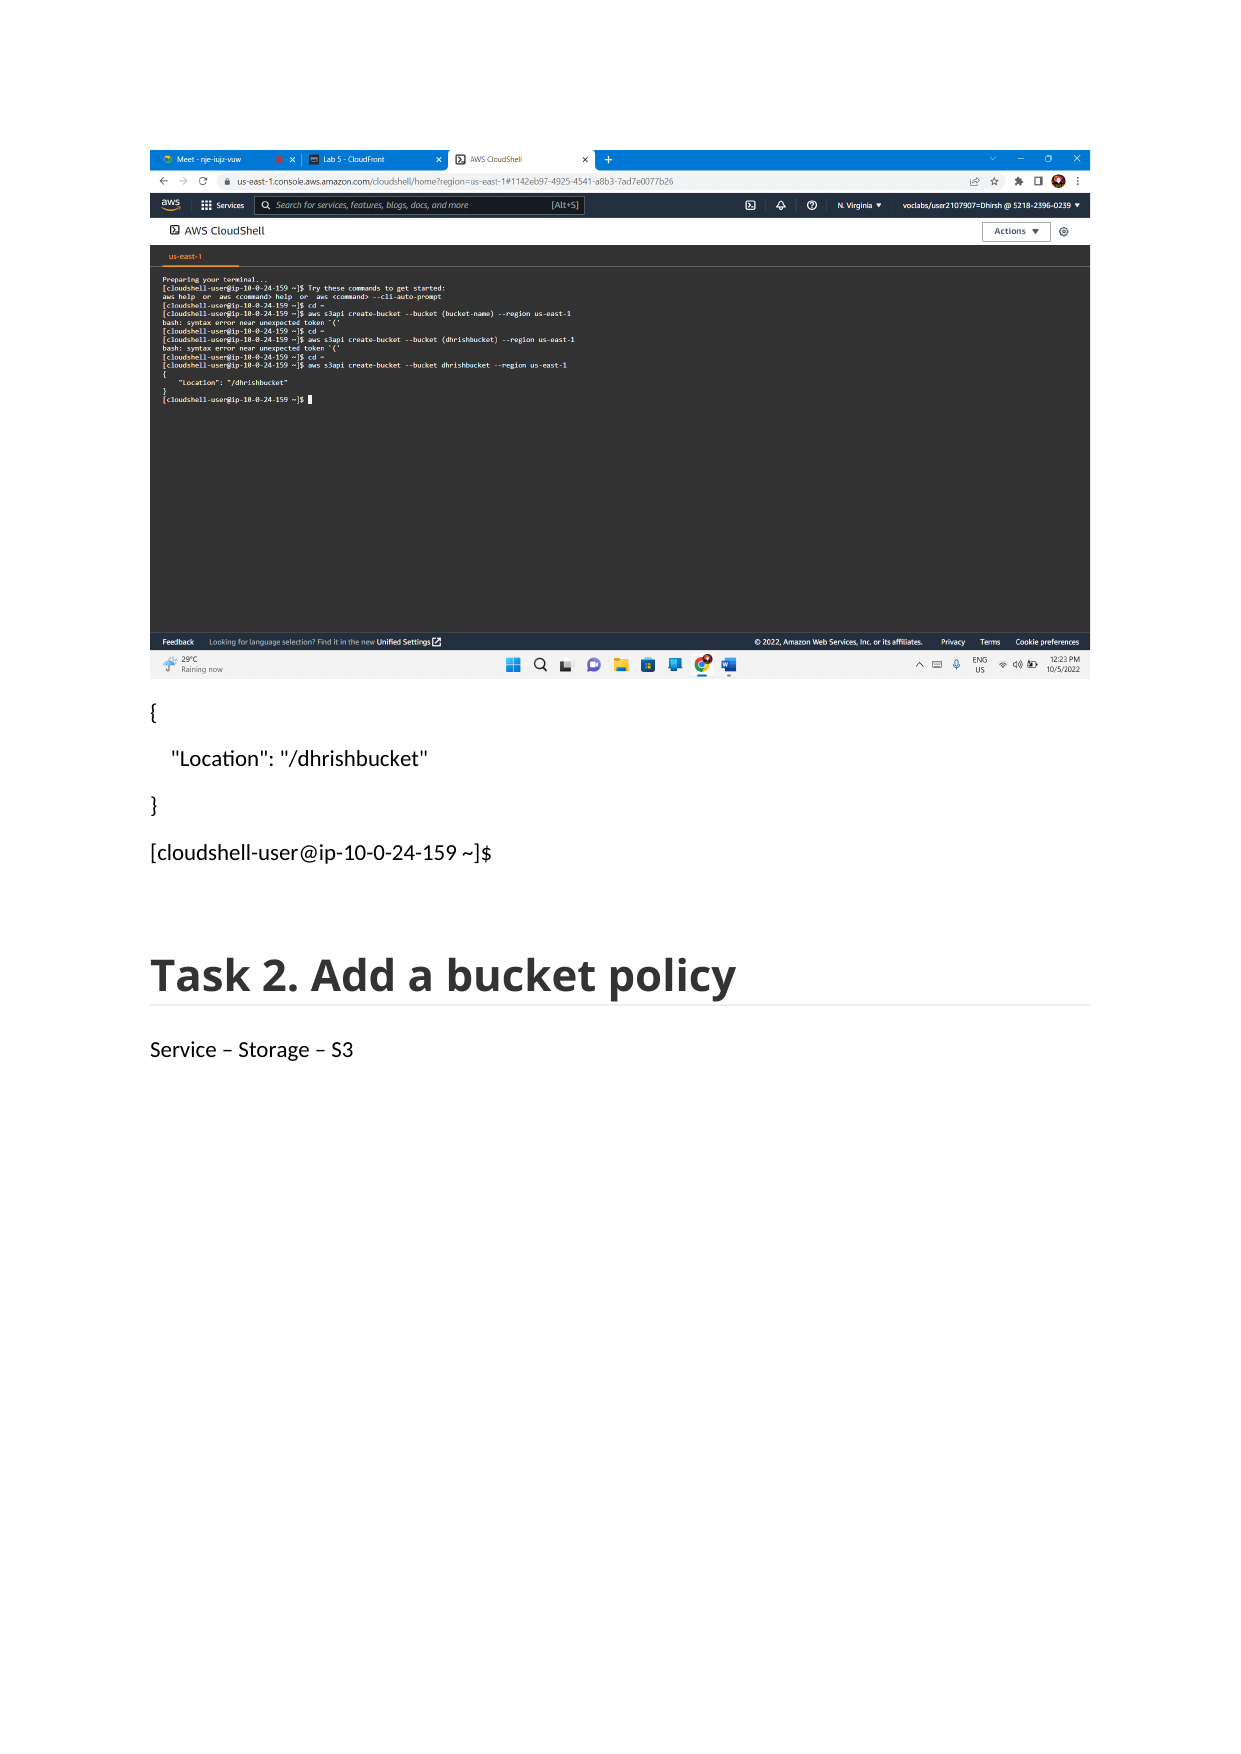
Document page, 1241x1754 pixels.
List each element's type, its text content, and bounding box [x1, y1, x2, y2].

subtitle Task 2. Add a bucket policy [150, 944, 1090, 1004]
text Service – Storage – S3 [150, 1035, 1090, 1063]
text } [150, 791, 1090, 819]
text "Location": "/dhrishbucket" [150, 744, 1090, 773]
picture [150, 150, 1091, 679]
text [cloudshell-user@ip-10-0-24-159 ~]$ [150, 838, 1090, 866]
text { [150, 698, 1090, 726]
